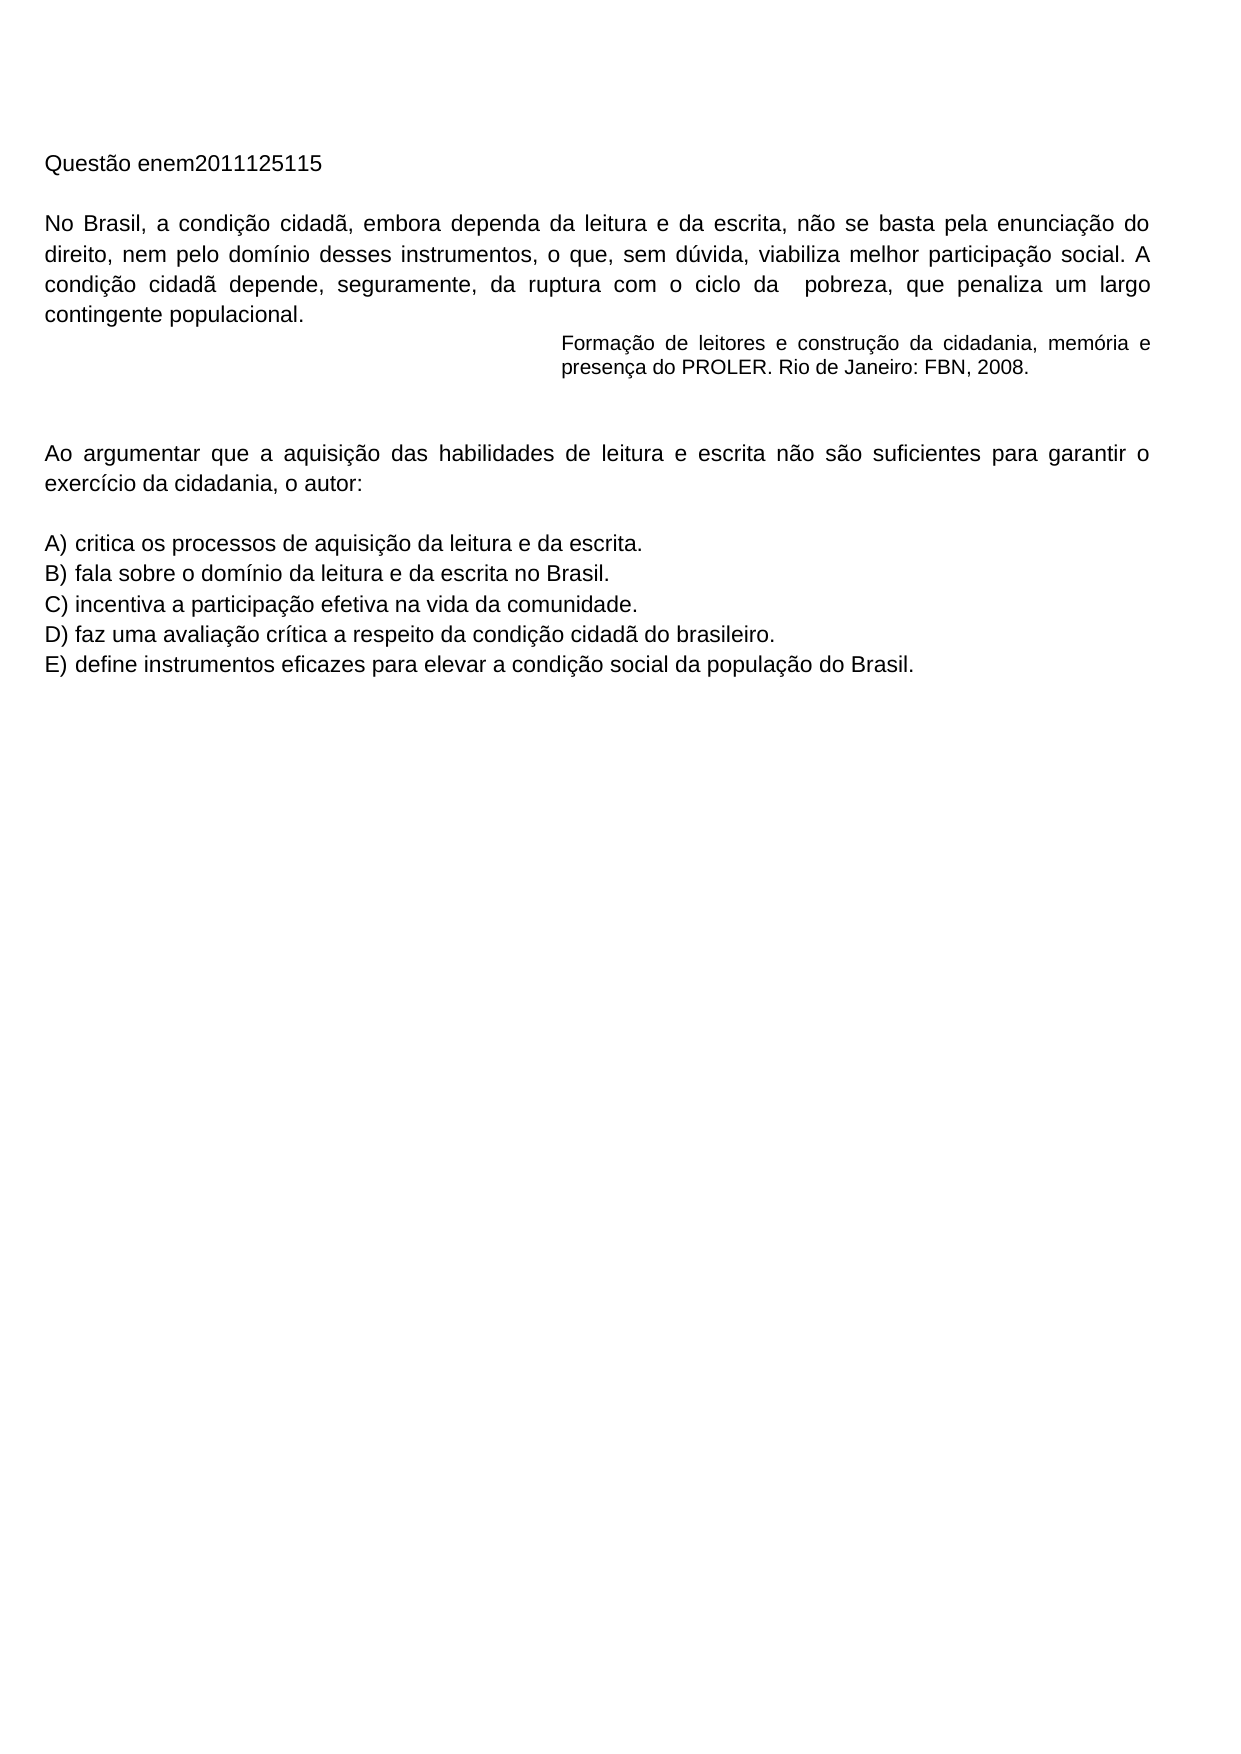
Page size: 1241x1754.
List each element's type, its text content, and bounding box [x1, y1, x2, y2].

list critica os processos de aquisição da leitura e da escrita. [44, 530, 1151, 557]
list fala sobre o domínio da leitura e da escrita no Brasil. [44, 560, 1151, 587]
list faz uma avaliação crítica a respeito da condição cidadã do brasileiro. [44, 621, 1151, 647]
text Questão enem2011125115 [44, 150, 1151, 176]
list define instrumentos eficazes para elevar a condição social da população do Brasil. [44, 651, 1151, 677]
text No Brasil, a condição cidadã, embora dependa da leitura e da escrita, não se basta pela enunciação do direito, nem pelo domínio desses instrumentos, o que, sem dúvida, viabiliza melhor participação social. A condição cidadã depende, seguramente, da ruptura com o ciclo da pobreza, que penaliza um largo contingente populacional. [44, 210, 1151, 327]
text Formação de leitores e construção da cidadania, memória e presença do PROLER. Rio de Janeiro: FBN, 2008. [561, 331, 1151, 379]
text Ao argumentar que a aquisição das habilidades de leitura e escrita não são suficientes para garantir o exercício da cidadania, o autor: [44, 439, 1151, 496]
list incentiva a participação efetiva na vida da comunidade. [44, 591, 1151, 617]
